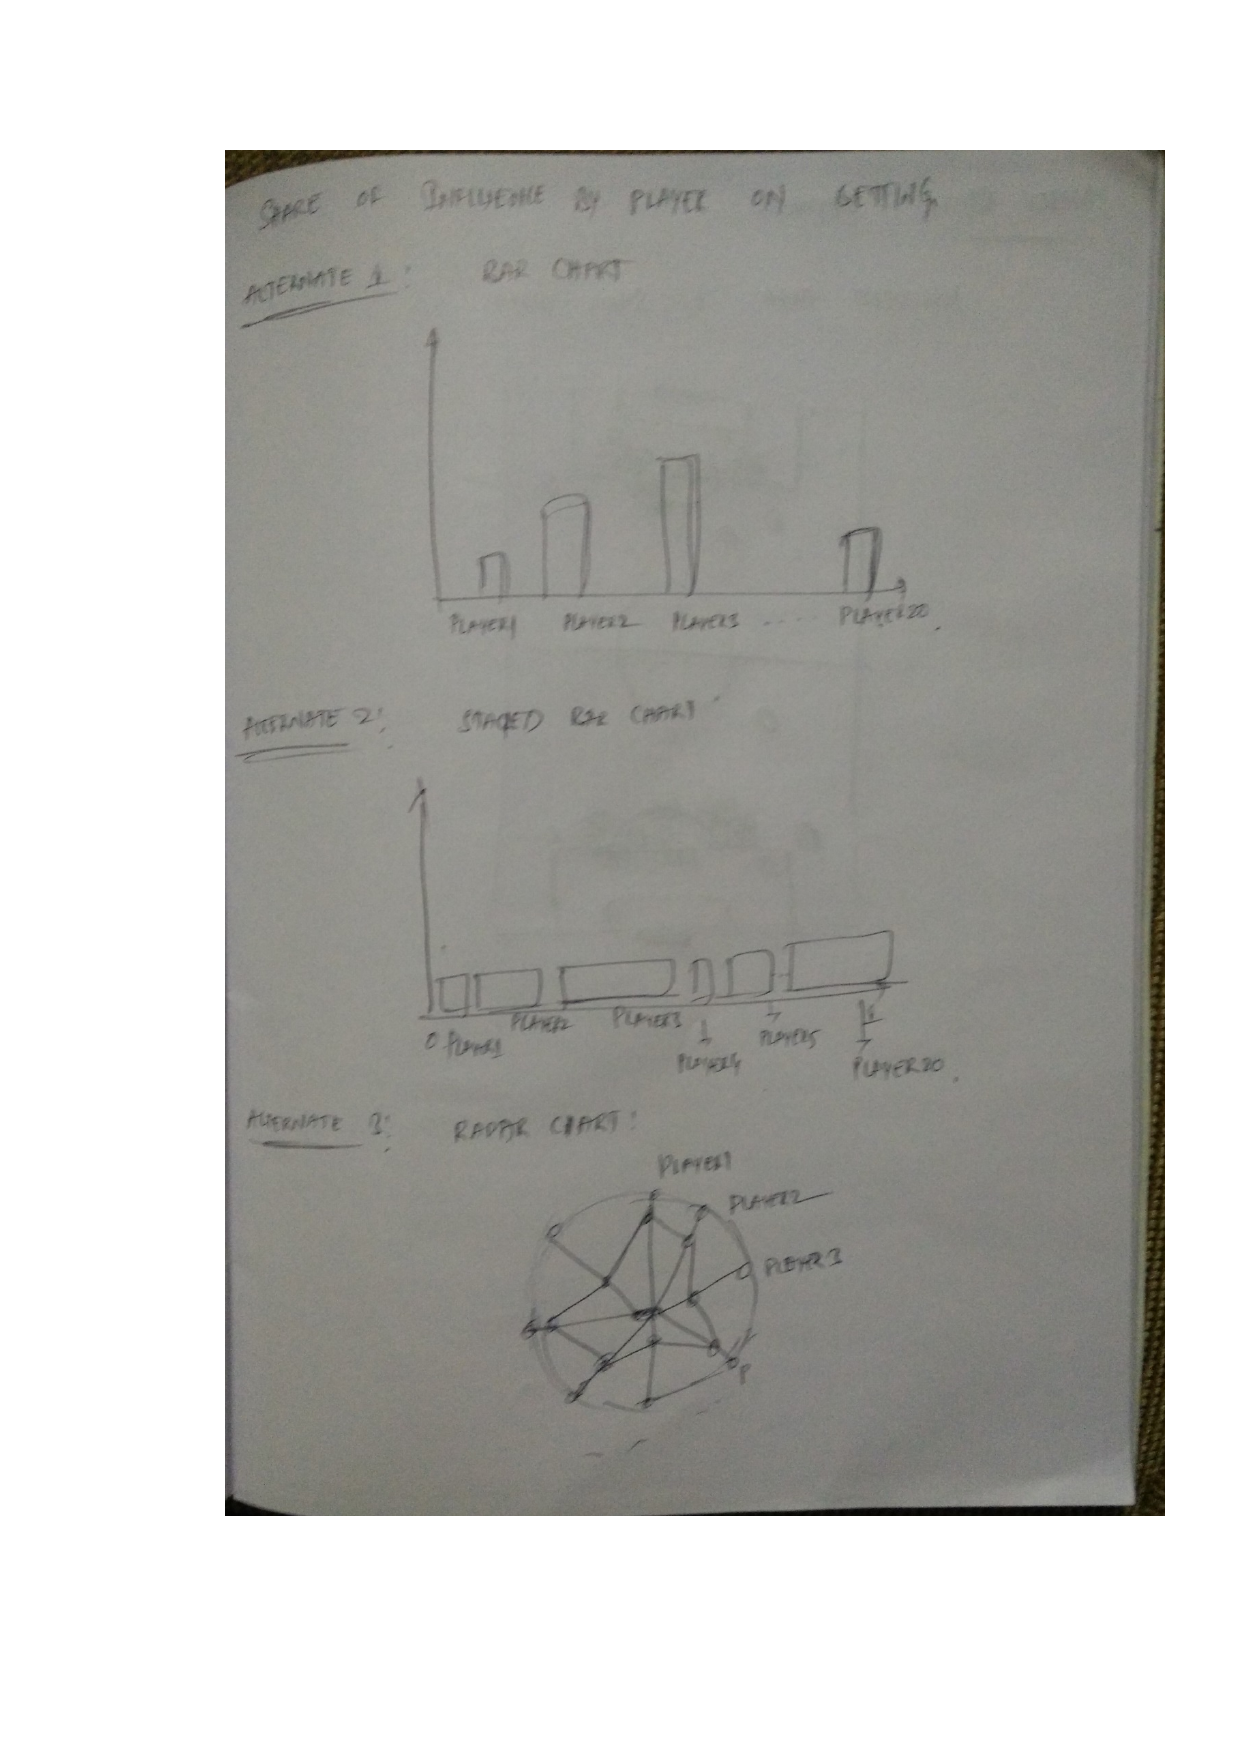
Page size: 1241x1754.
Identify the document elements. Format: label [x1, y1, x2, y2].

picture [225, 150, 1165, 1516]
